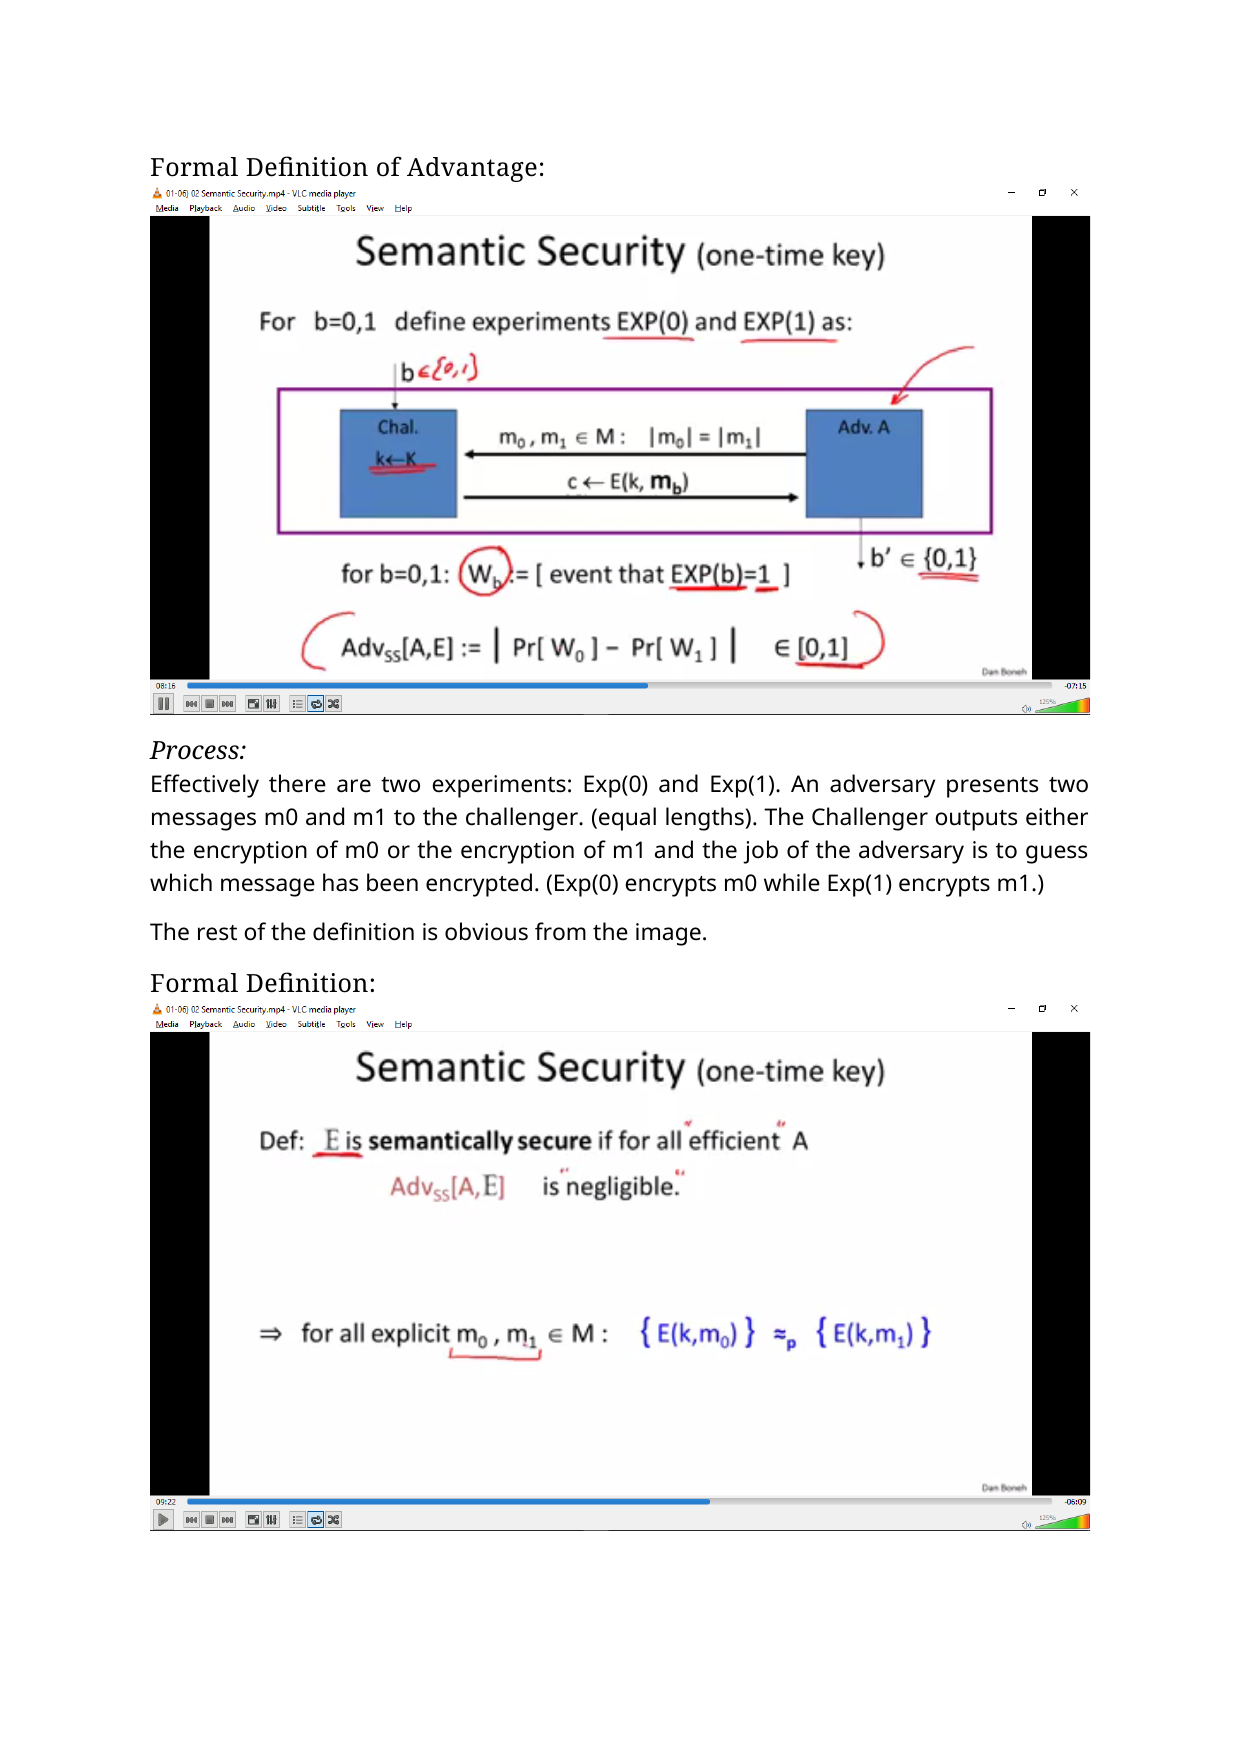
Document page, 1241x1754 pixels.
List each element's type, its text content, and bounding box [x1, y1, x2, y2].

subtitle Formal Definition: [150, 966, 1090, 1000]
picture [150, 1001, 1091, 1531]
text The rest of the definition is obvious from the image. [150, 916, 1090, 947]
picture [150, 185, 1091, 715]
text Effectively there are two experiments: Exp(0) and Exp(1). An adversary presents two messages m0 and m1 to the challenger. (equal lengths). The Challenger outputs either the encryption of m0 or the encryption of m1 and the job of the adversary is to guess which message has been encrypted. (Exp(0) encrypts m0 while Exp(1) encrypts m1.) [150, 768, 1090, 898]
subtitle Process: [150, 733, 1090, 767]
subtitle Formal Definition of Advantage: [150, 150, 1090, 184]
